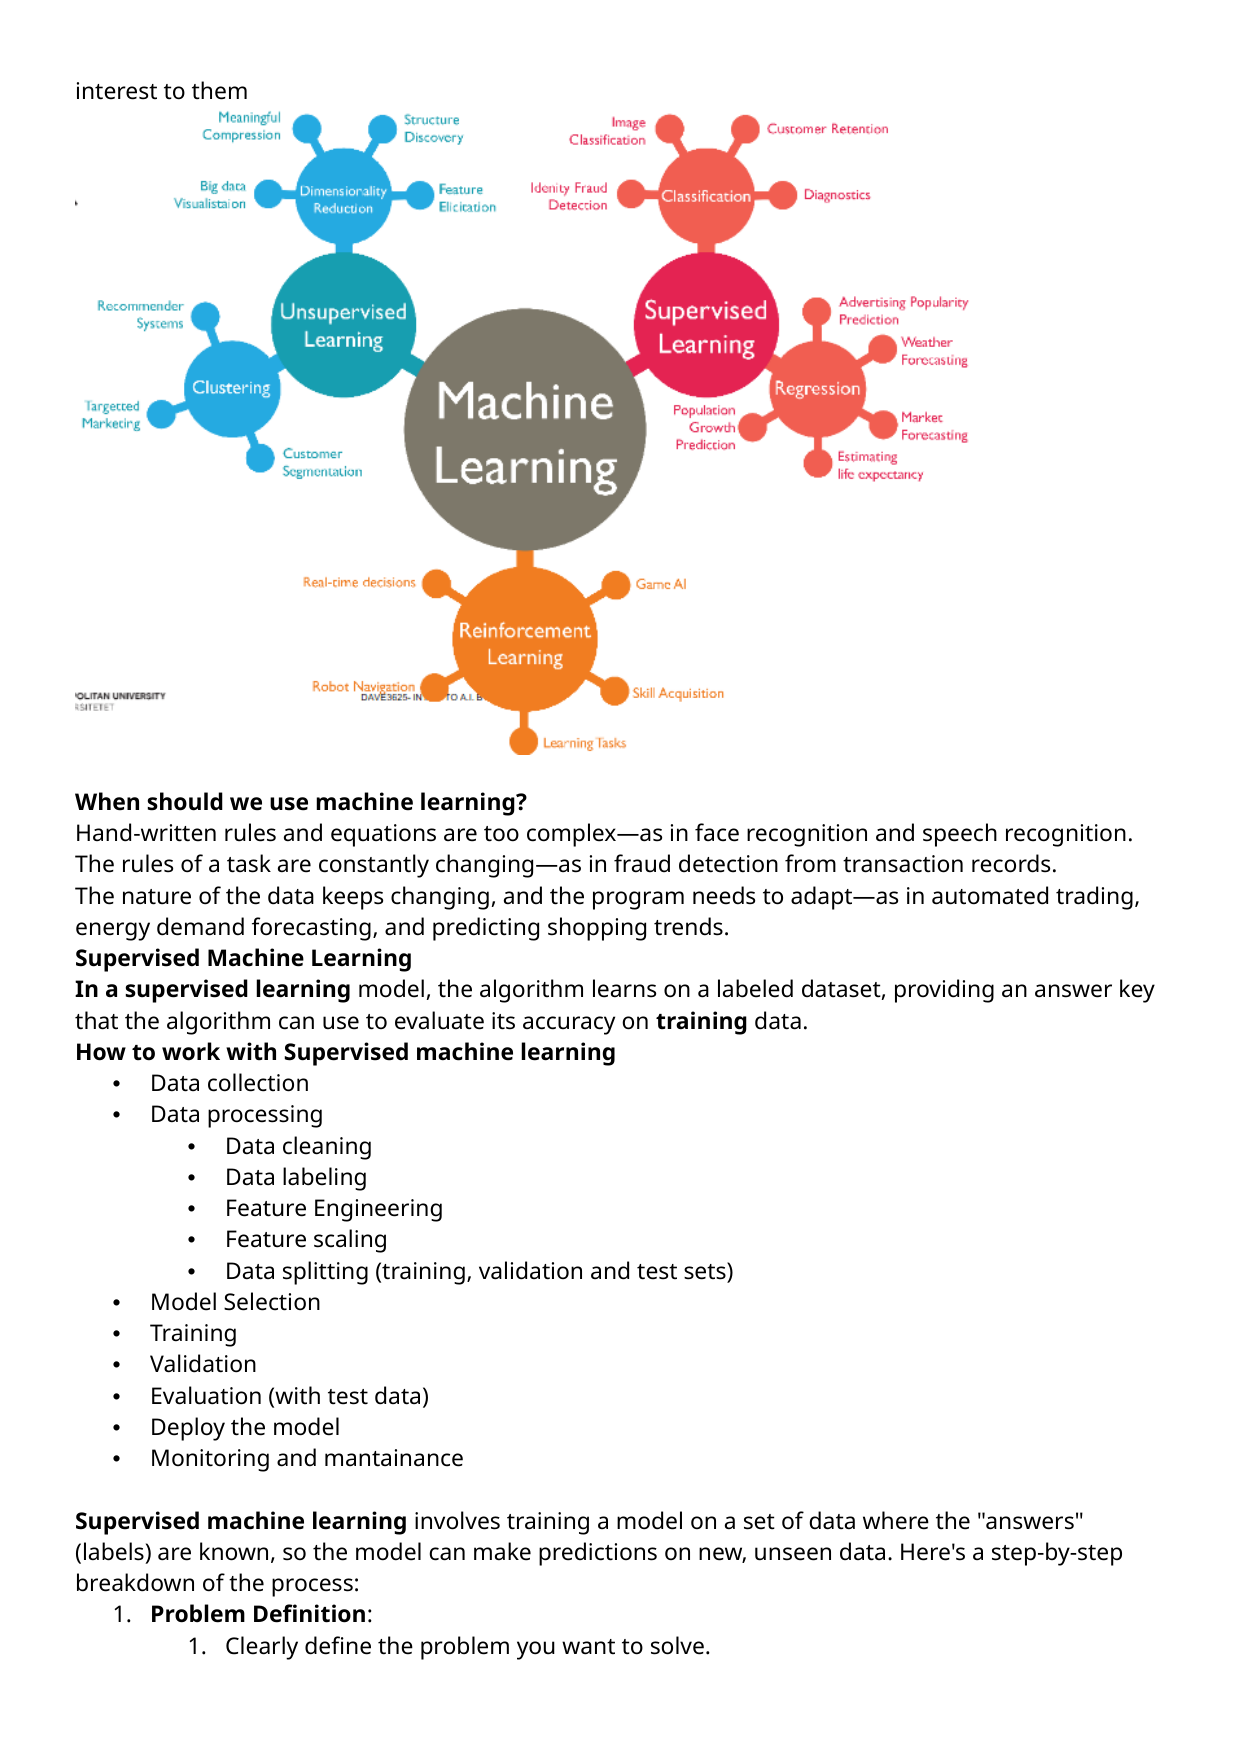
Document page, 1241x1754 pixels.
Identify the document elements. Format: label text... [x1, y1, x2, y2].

list Data processing [112, 1098, 1165, 1130]
text Supervised Machine Learning [75, 942, 1165, 973]
list Data collection [112, 1067, 1165, 1098]
list Problem Definition: [112, 1598, 1165, 1630]
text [75, 75, 1165, 755]
text Supervised machine learning involves training a model on a set of data where the "answers" (labels) are known, so the model can make predictions on new, unseen data. Here's a step-by-step breakdown of the process: [75, 1505, 1165, 1598]
list Data labeling [187, 1161, 1165, 1192]
list Model Selection [112, 1286, 1165, 1317]
text How to work with Supervised machine learning [75, 1036, 1165, 1067]
list Monitoring and mantainance [112, 1442, 1165, 1473]
list Clearly define the problem you want to solve. [187, 1630, 1165, 1661]
list Feature Engineering [187, 1192, 1165, 1223]
list Validation [112, 1348, 1165, 1380]
list Training [112, 1317, 1165, 1348]
list Data splitting (training, validation and test sets) [187, 1255, 1165, 1286]
list Feature scaling [187, 1223, 1165, 1255]
text The rules of a task are constantly changing—as in fraud detection from transaction records. [75, 848, 1165, 880]
list Evaluation (with test data) [112, 1380, 1165, 1411]
text When should we use machine learning? [75, 786, 1165, 817]
text The nature of the data keeps changing, and the program needs to adapt—as in automated trading, energy demand forecasting, and predicting shopping trends. [75, 880, 1165, 942]
list Deploy the model [112, 1411, 1165, 1442]
picture [75, 106, 971, 755]
list Data cleaning [187, 1130, 1165, 1161]
text Hand-written rules and equations are too complex—as in face recognition and speech recognition. [75, 817, 1165, 848]
text In a supervised learning model, the algorithm learns on a labeled dataset, providing an answer key that the algorithm can use to evaluate its accuracy on training data. [75, 973, 1165, 1036]
